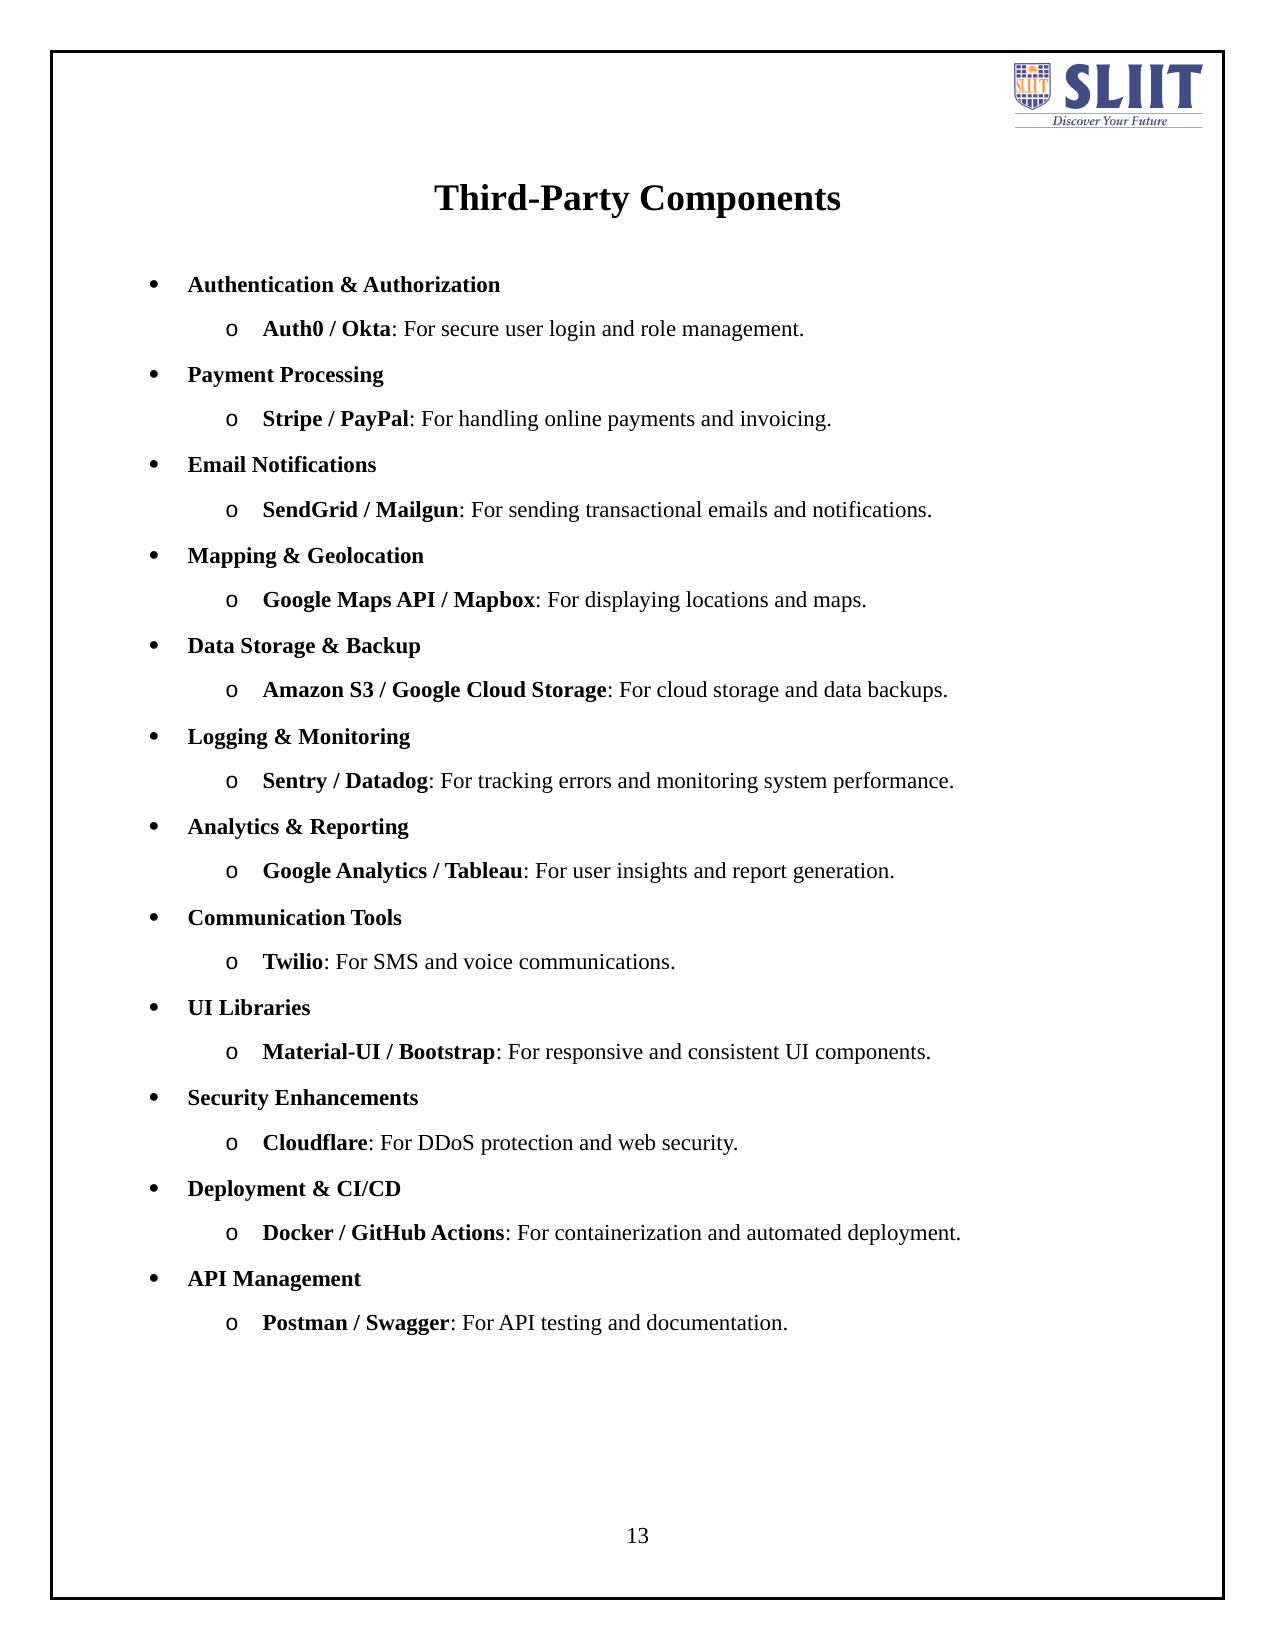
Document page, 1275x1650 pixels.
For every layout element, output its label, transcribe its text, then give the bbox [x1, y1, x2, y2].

list Amazon S3 / Google Cloud Storage: For cloud storage and data backups. [225, 676, 1125, 705]
list Docker / GitHub Actions: For containerization and automated deployment. [225, 1219, 1125, 1247]
picture [1014, 63, 1203, 128]
list Postman / Swagger: For API testing and documentation. [225, 1309, 1125, 1338]
list Stripe / PayPal: For handling online payments and invoicing. [225, 405, 1125, 433]
list Google Analytics / Tableau: For user insights and report generation. [225, 857, 1125, 886]
list Mapping & Geolocation [150, 542, 1125, 568]
list Material-UI / Bootstrap: For responsive and consistent UI components. [225, 1038, 1125, 1066]
list Cloudflare: For DDoS protection and web security. [225, 1128, 1125, 1157]
list Google Maps API / Mapbox: For displaying locations and maps. [225, 586, 1125, 614]
subtitle Third-Party Components [150, 175, 1125, 218]
list Twilio: For SMS and voice communications. [225, 948, 1125, 976]
list Email Notifications [150, 452, 1125, 478]
list Auth0 / Okta: For secure user login and role management. [225, 315, 1125, 343]
list Security Enhancements [150, 1084, 1125, 1111]
list Authentication & Authorization [150, 271, 1125, 297]
list SendGrid / Mailgun: For sending transactional emails and notifications. [225, 496, 1125, 524]
list API Management [150, 1265, 1125, 1292]
list Logging & Monitoring [150, 723, 1125, 749]
list Payment Processing [150, 361, 1125, 387]
list UI Libraries [150, 994, 1125, 1020]
list Sentry / Datadog: For tracking errors and monitoring system performance. [225, 767, 1125, 795]
list Data Storage & Backup [150, 632, 1125, 659]
list Analytics & Reporting [150, 813, 1125, 839]
list Communication Tools [150, 904, 1125, 930]
list Deployment & CI/CD [150, 1175, 1125, 1201]
